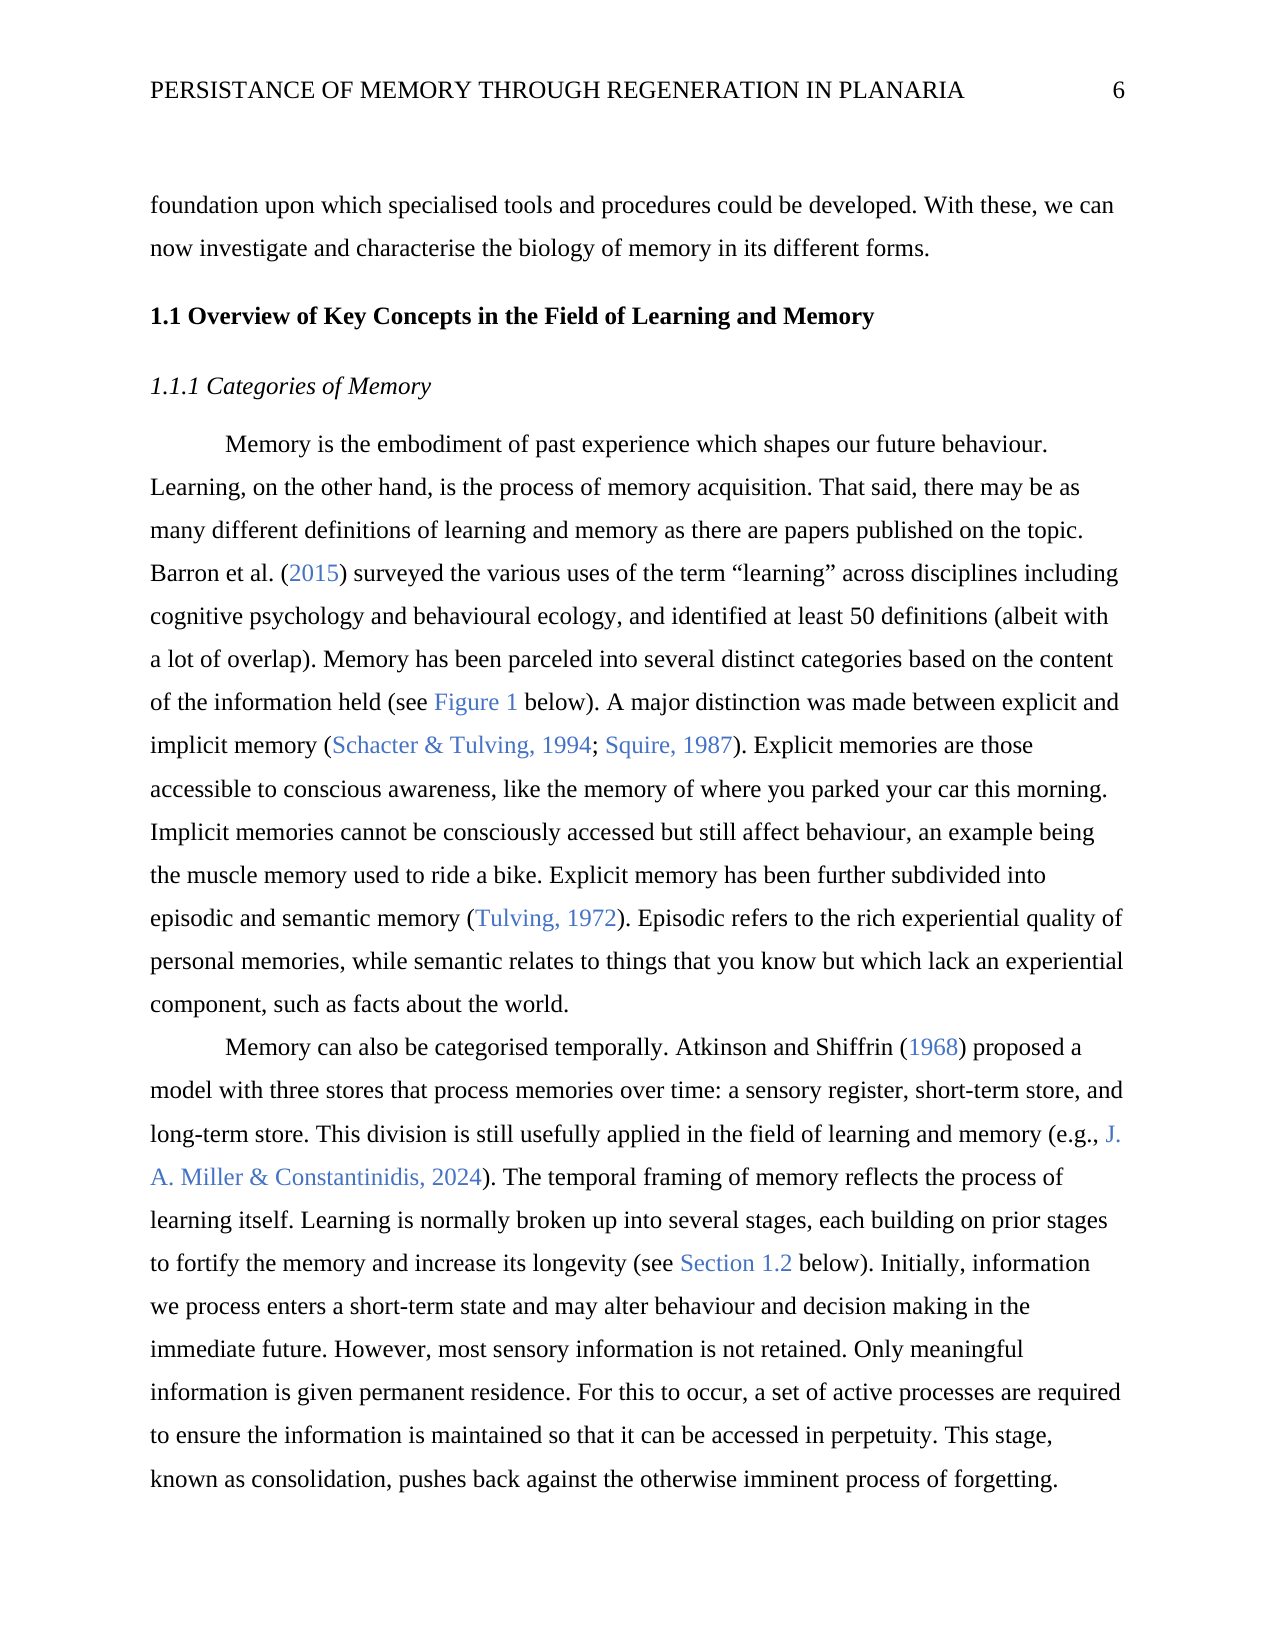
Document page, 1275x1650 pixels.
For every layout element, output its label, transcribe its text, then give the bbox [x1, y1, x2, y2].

subtitle 1.1 Overview of Key Concepts in the Field of Learning and Memory [150, 301, 1125, 330]
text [150, 190, 1125, 262]
subtitle 1.1.1 Categories of Memory [150, 371, 1125, 400]
text Memory can also be categorised temporally. Atkinson and Shiffrin (1968) proposed a model with three stores that process memories over time: a sensory register, short-term store, and long-term store. This division is still usefully applied in the field of learning and memory (e.g., J. A. Miller & Constantinidis, 2024). The temporal framing of memory reflects the process of learning itself. Learning is normally broken up into several stages, each building on prior stages to fortify the memory and increase its longevity (see Section 1.2 below). Initially, information we process enters a short-term state and may alter behaviour and decision making in the immediate future. However, most sensory information is not retained. Only meaningful information is given permanent residence. For this to occur, a set of active processes are required to ensure the information is maintained so that it can be accessed in perpetuity. This stage, known as consolidation, pushes back against the otherwise imminent process of forgetting. [150, 1032, 1125, 1492]
text Memory is the embodiment of past experience which shapes our future behaviour. Learning, on the other hand, is the process of memory acquisition. That said, there may be as many different definitions of learning and memory as there are papers published on the topic. Barron et al. (2015) surveyed the various uses of the term “learning” across disciplines including cognitive psychology and behavioural ecology, and identified at least 50 definitions (albeit with a lot of overlap). Memory has been parceled into several distinct categories based on the content of the information held (see Figure 1 below). A major distinction was made between explicit and implicit memory (Schacter & Tulving, 1994; Squire, 1987). Explicit memories are those accessible to conscious awareness, like the memory of where you parked your car this morning. Implicit memories cannot be consciously accessed but still affect behaviour, an example being the muscle memory used to ride a bike. Explicit memory has been further subdivided into episodic and semantic memory (Tulving, 1972). Episodic refers to the rich experiential quality of personal memories, while semantic relates to things that you know but which lack an experiential component, such as facts about the world. [150, 429, 1125, 1018]
